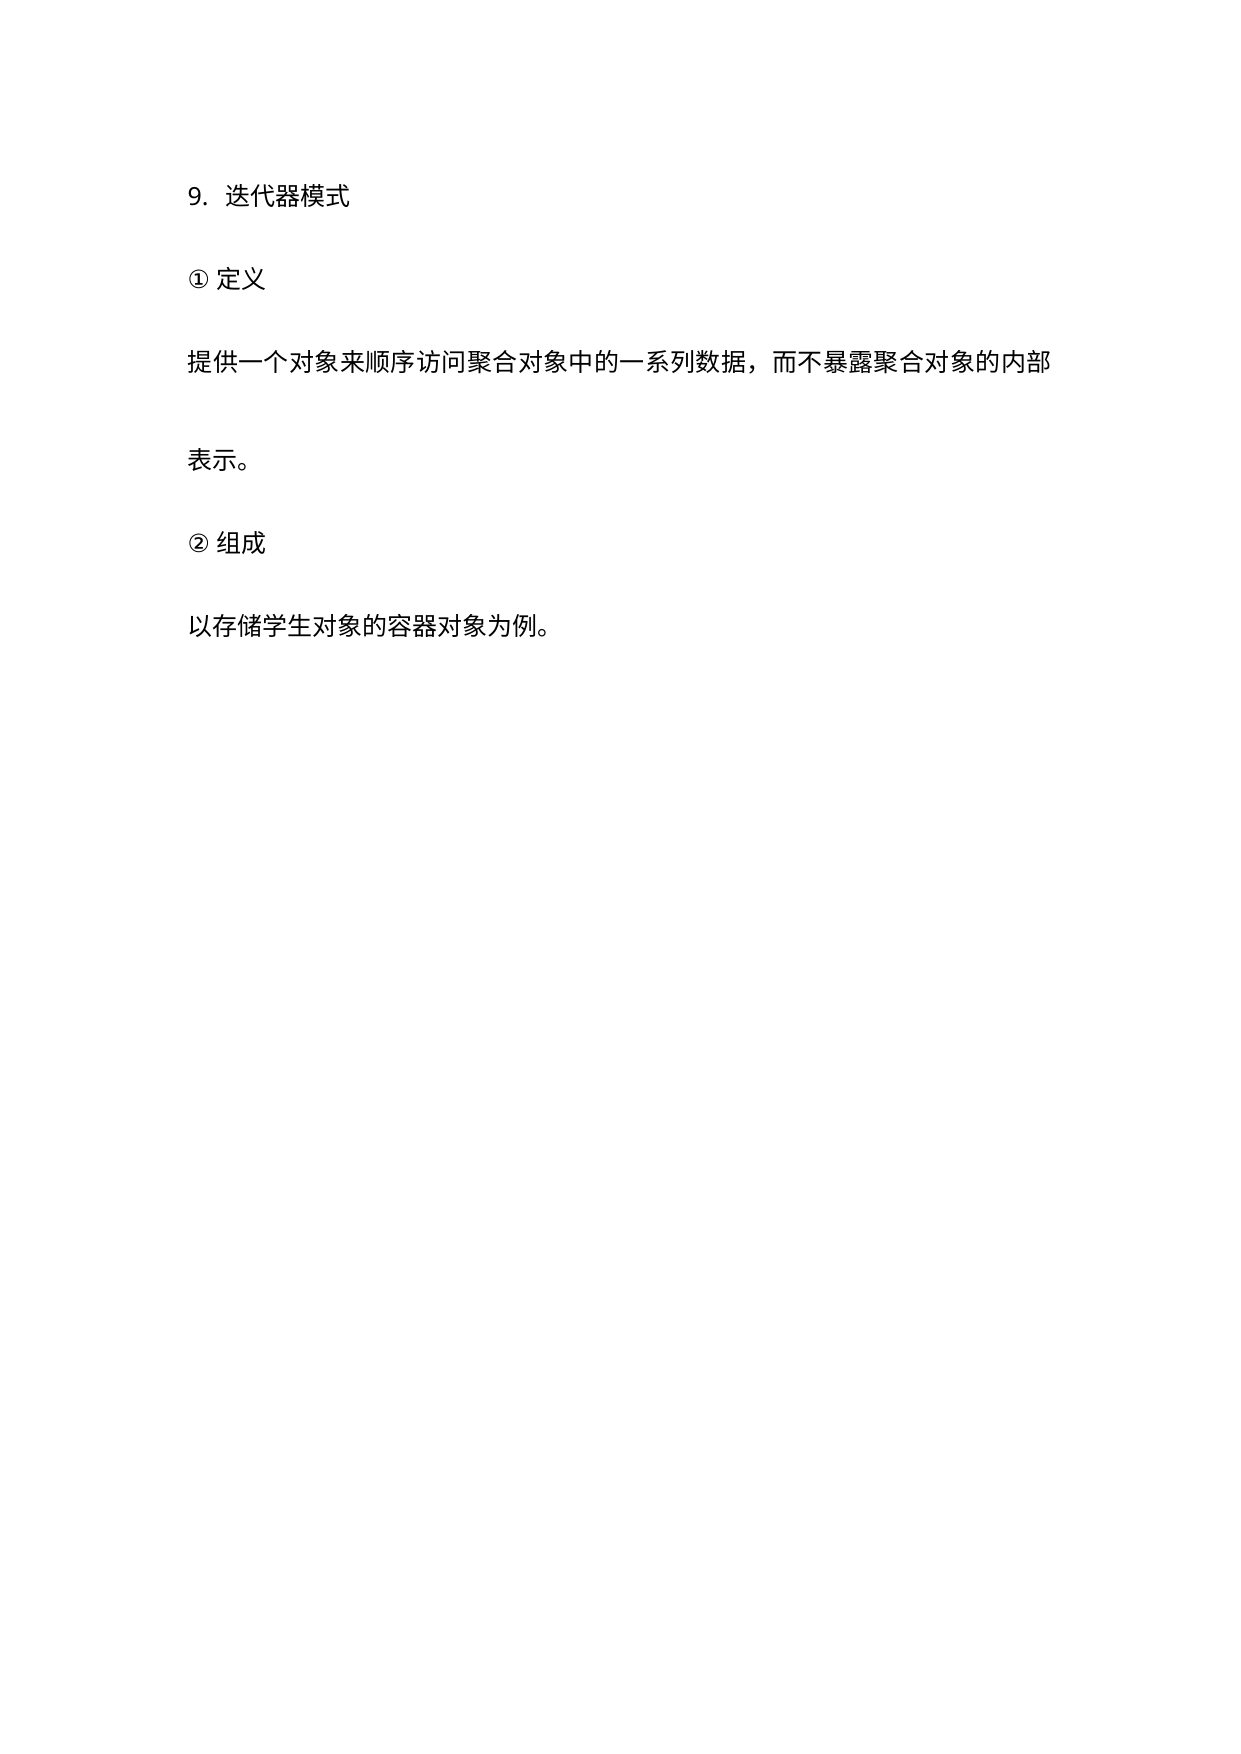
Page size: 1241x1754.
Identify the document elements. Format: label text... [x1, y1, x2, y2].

text 以存储学生对象的容器对象为例。 [187, 592, 1053, 657]
list 迭代器模式 [187, 162, 1053, 227]
text 提供一个对象来顺序访问聚合对象中的一系列数据，而不暴露聚合对象的内部表示。 [187, 328, 1053, 491]
text 组成 [187, 509, 1053, 574]
text 定义 [187, 245, 1053, 310]
